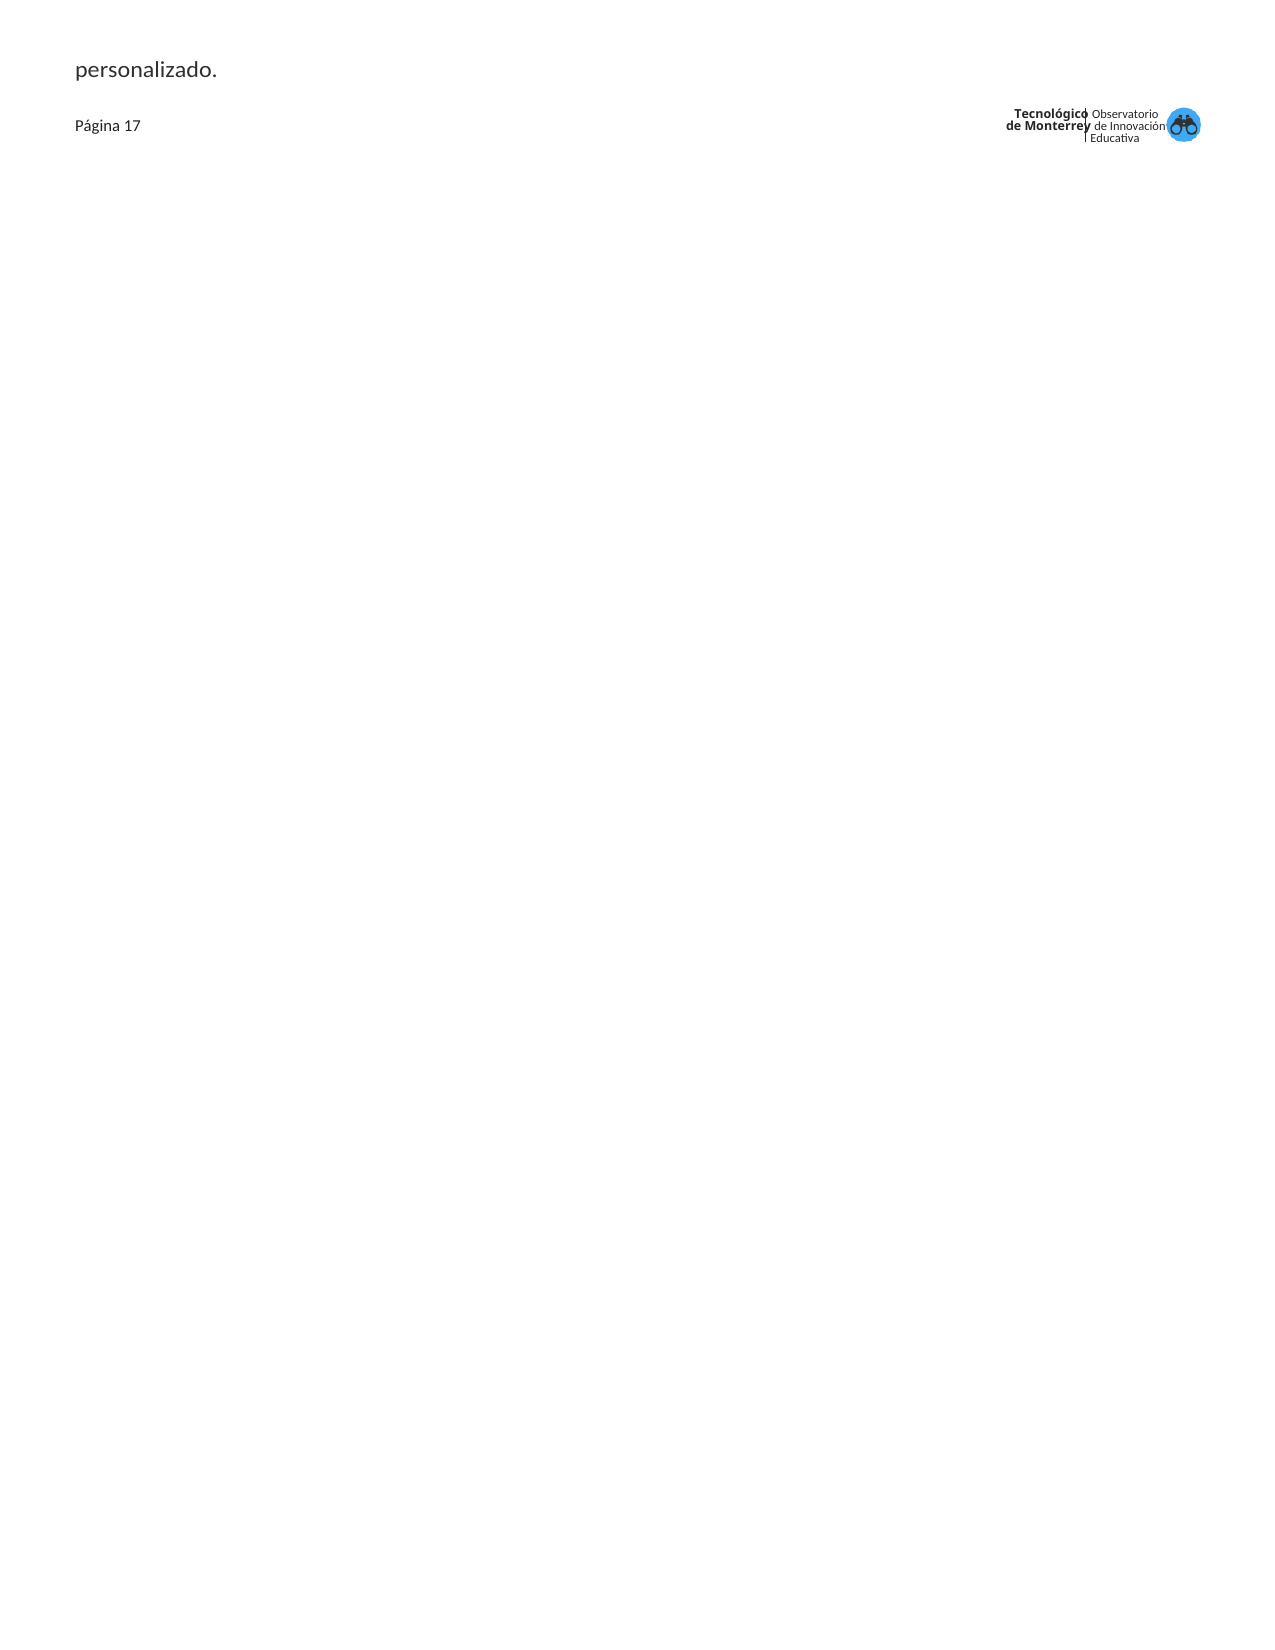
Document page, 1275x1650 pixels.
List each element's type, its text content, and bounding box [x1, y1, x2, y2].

picture [1166, 108, 1201, 115]
text Página 17 [75, 115, 1212, 135]
picture [1166, 135, 1201, 142]
